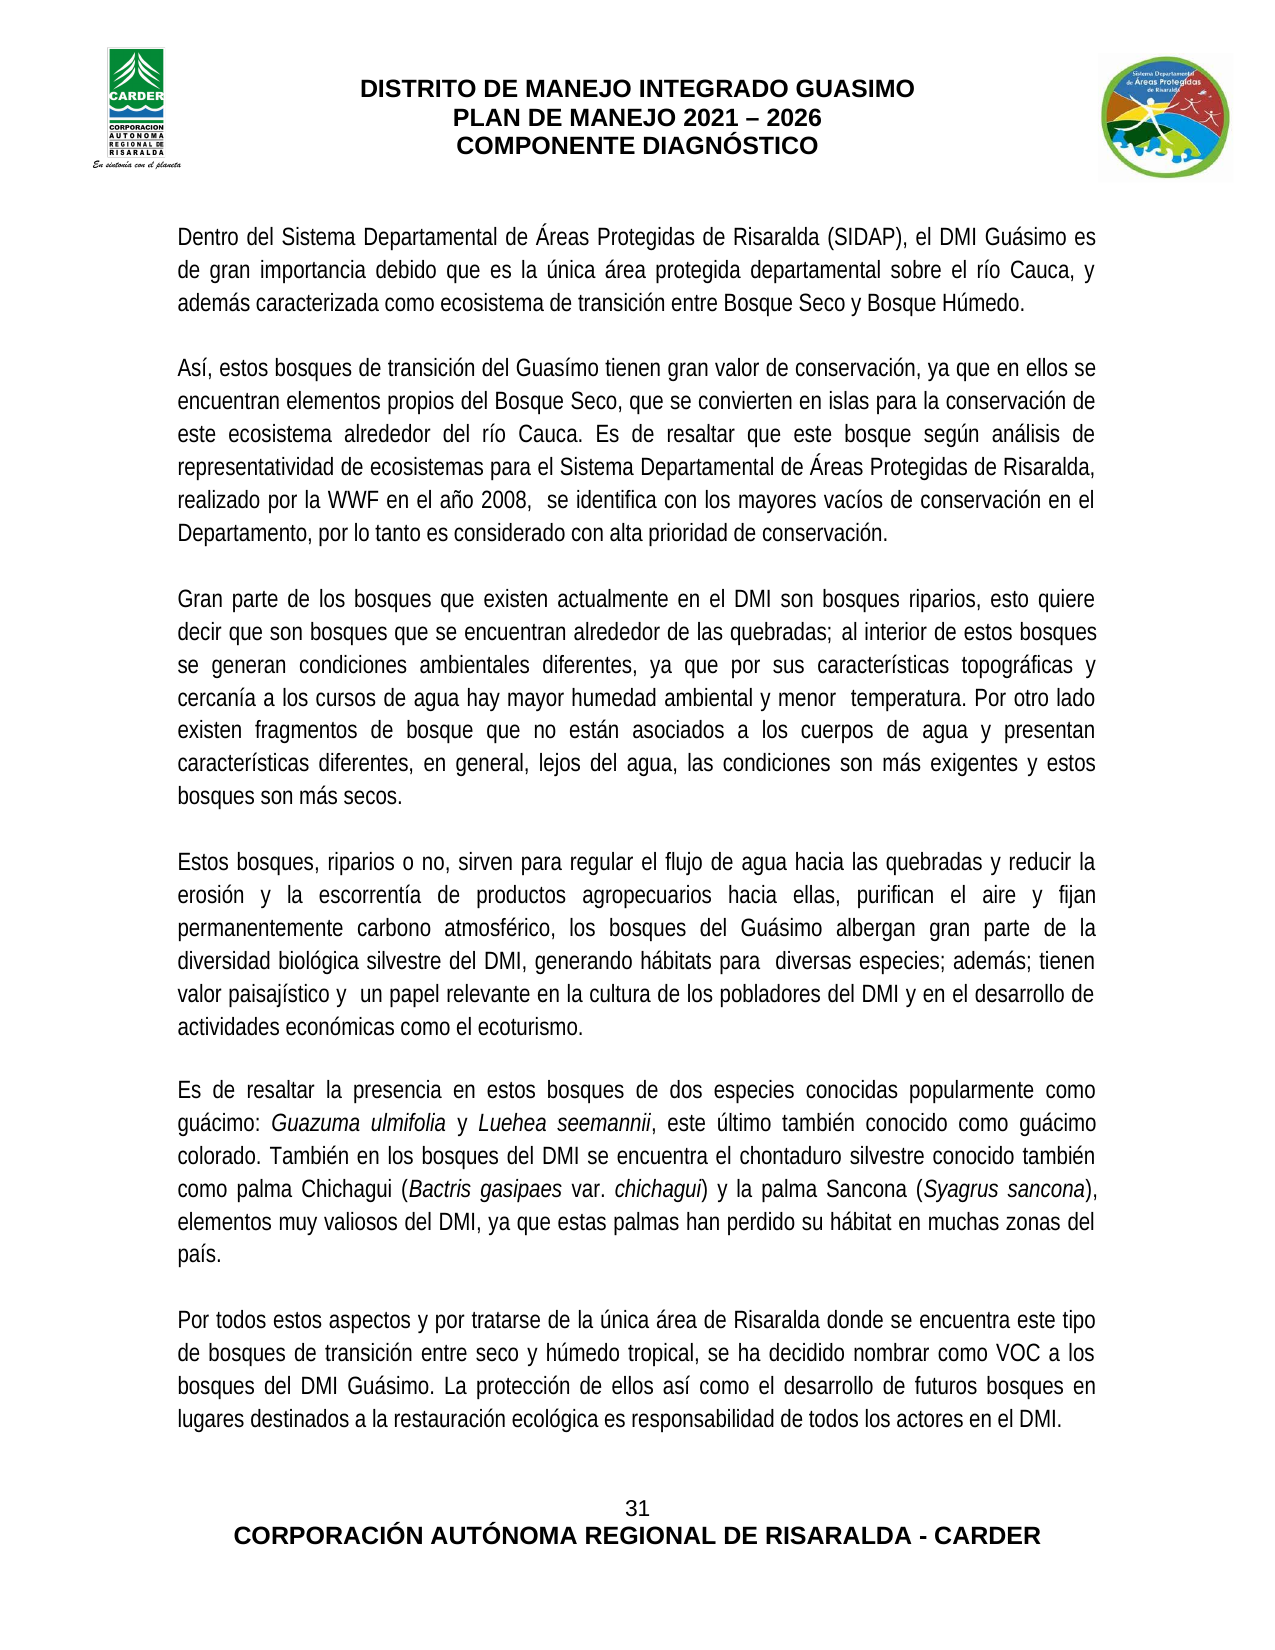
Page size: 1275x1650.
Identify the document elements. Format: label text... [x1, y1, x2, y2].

picture [1097, 53, 1234, 183]
text Así, estos bosques de transición del Guasímo tienen gran valor de conservación, ya que en ellos se encuentran elementos propios del Bosque Seco, que se convierten en islas para la conservación de este ecosistema alrededor del río Cauca. Es de resaltar que este bosque según análisis de representatividad de ecosistemas para el Sistema Departamental de Áreas Protegidas de Risaralda, realizado por la WWF en el año 2008, se identifica con los mayores vacíos de conservación en el Departamento, por lo tanto es considerado con alta prioridad de conservación. [177, 353, 1098, 547]
text Dentro del Sistema Departamental de Áreas Protegidas de Risaralda (SIDAP), el DMI Guásimo es de gran importancia debido que es la única área protegida departamental sobre el río Cauca, y además caracterizada como ecosistema de transición entre Bosque Seco y Bosque Húmedo. [177, 222, 1098, 316]
picture [87, 41, 187, 179]
text Gran parte de los bosques que existen actualmente en el DMI son bosques riparios, esto quiere decir que son bosques que se encuentran alrededor de las quebradas; al interior de estos bosques se generan condiciones ambientales diferentes, ya que por sus características topográficas y cercanía a los cursos de agua hay mayor humedad ambiental y menor temperatura. Por otro lado existen fragmentos de bosque que no están asociados a los cuerpos de agua y presentan características diferentes, en general, lejos del agua, las condiciones son más exigentes y estos bosques son más secos. [177, 584, 1098, 810]
text Es de resaltar la presencia en estos bosques de dos especies conocidas popularmente como guácimo: Guazuma ulmifolia y Luehea seemannii, este último también conocido como guácimo colorado. También en los bosques del DMI se encuentra el chontaduro silvestre conocido también como palma Chichagui (Bactris gasipaes var. chichagui) y la palma Sancona (Syagrus sancona), elementos muy valiosos del DMI, ya que estas palmas han perdido su hábitat en muchas zonas del país. [177, 1075, 1098, 1268]
text Estos bosques, riparios o no, sirven para regular el flujo de agua hacia las quebradas y reducir la erosión y la escorrentía de productos agropecuarios hacia ellas, purifican el aire y fijan permanentemente carbono atmosférico, los bosques del Guásimo albergan gran parte de la diversidad biológica silvestre del DMI, generando hábitats para diversas especies; además; tienen valor paisajístico y un papel relevante en la cultura de los pobladores del DMI y en el desarrollo de actividades económicas como el ecoturismo. [177, 847, 1098, 1040]
text Por todos estos aspectos y por tratarse de la única área de Risaralda donde se encuentra este tipo de bosques de transición entre seco y húmedo tropical, se ha decidido nombrar como VOC a los bosques del DMI Guásimo. La protección de ellos así como el desarrollo de futuros bosques en lugares destinados a la restauración ecológica es responsabilidad de todos los actores en el DMI. [177, 1305, 1098, 1433]
